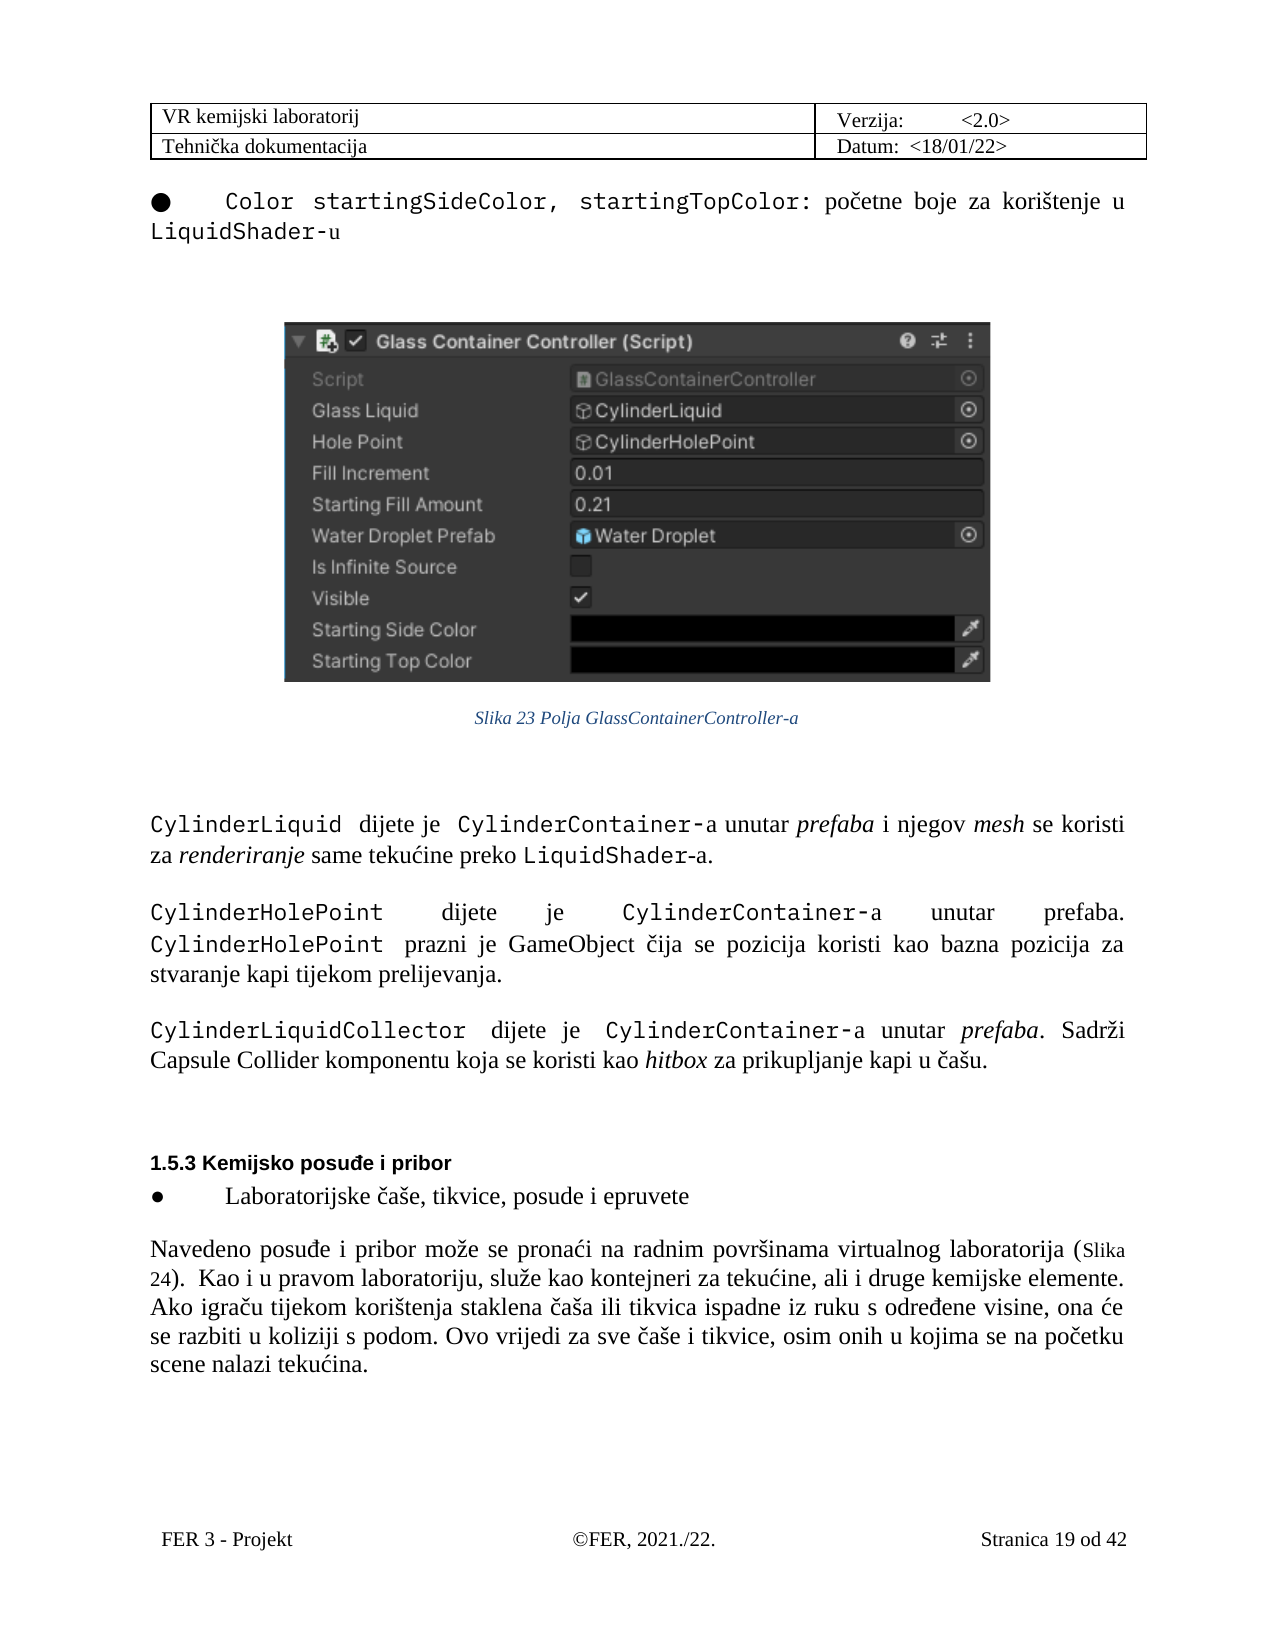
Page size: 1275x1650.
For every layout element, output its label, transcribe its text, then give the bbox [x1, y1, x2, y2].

text Slika 23 Polja GlassContainerController-a [150, 707, 1125, 728]
subtitle 1.5.3 Kemijsko posuđe i pribor [150, 1151, 1125, 1174]
text CylinderLiquidCollector dijete je CylinderContainer-a unutar prefaba. Sadrži Capsule Collider komponentu koja se koristi kao hitbox za prikupljanje kapi u čašu. [150, 1013, 1125, 1074]
list Laboratorijske čaše, tikvice, posude i epruvete [150, 1181, 1125, 1209]
text Navedeno posuđe i pribor može se pronaći na radnim površinama virtualnog laboratorija (Slika 24). Kao i u pravom laboratoriju, služe kao kontejneri za tekućine, ali i druge kemijske elemente. Ako igraču tijekom korištenja staklena čaša ili tikvica ispadne iz ruku s određene visine, ona će se razbiti u koliziji s podom. Ovo vrijedi za sve čaše i tikvice, osim onih u kojima se na početku scene nalazi tekućina. [150, 1234, 1125, 1378]
picture [284, 322, 991, 682]
text CylinderLiquid dijete je CylinderContainer-a unutar prefaba i njegov mesh se koristi za renderiranje same tekućine preko LiquidShader-a. [150, 807, 1125, 869]
text CylinderHolePoint dijete je CylinderContainer-a unutar prefaba. CylinderHolePoint prazni je GameObject čija se pozicija koristi kao bazna pozicija za stvaranje kapi tijekom prelijevanja. [150, 894, 1125, 988]
list Color startingSideColor, startingTopColor: početne boje za korištenje u LiquidShader-u [150, 184, 1125, 246]
